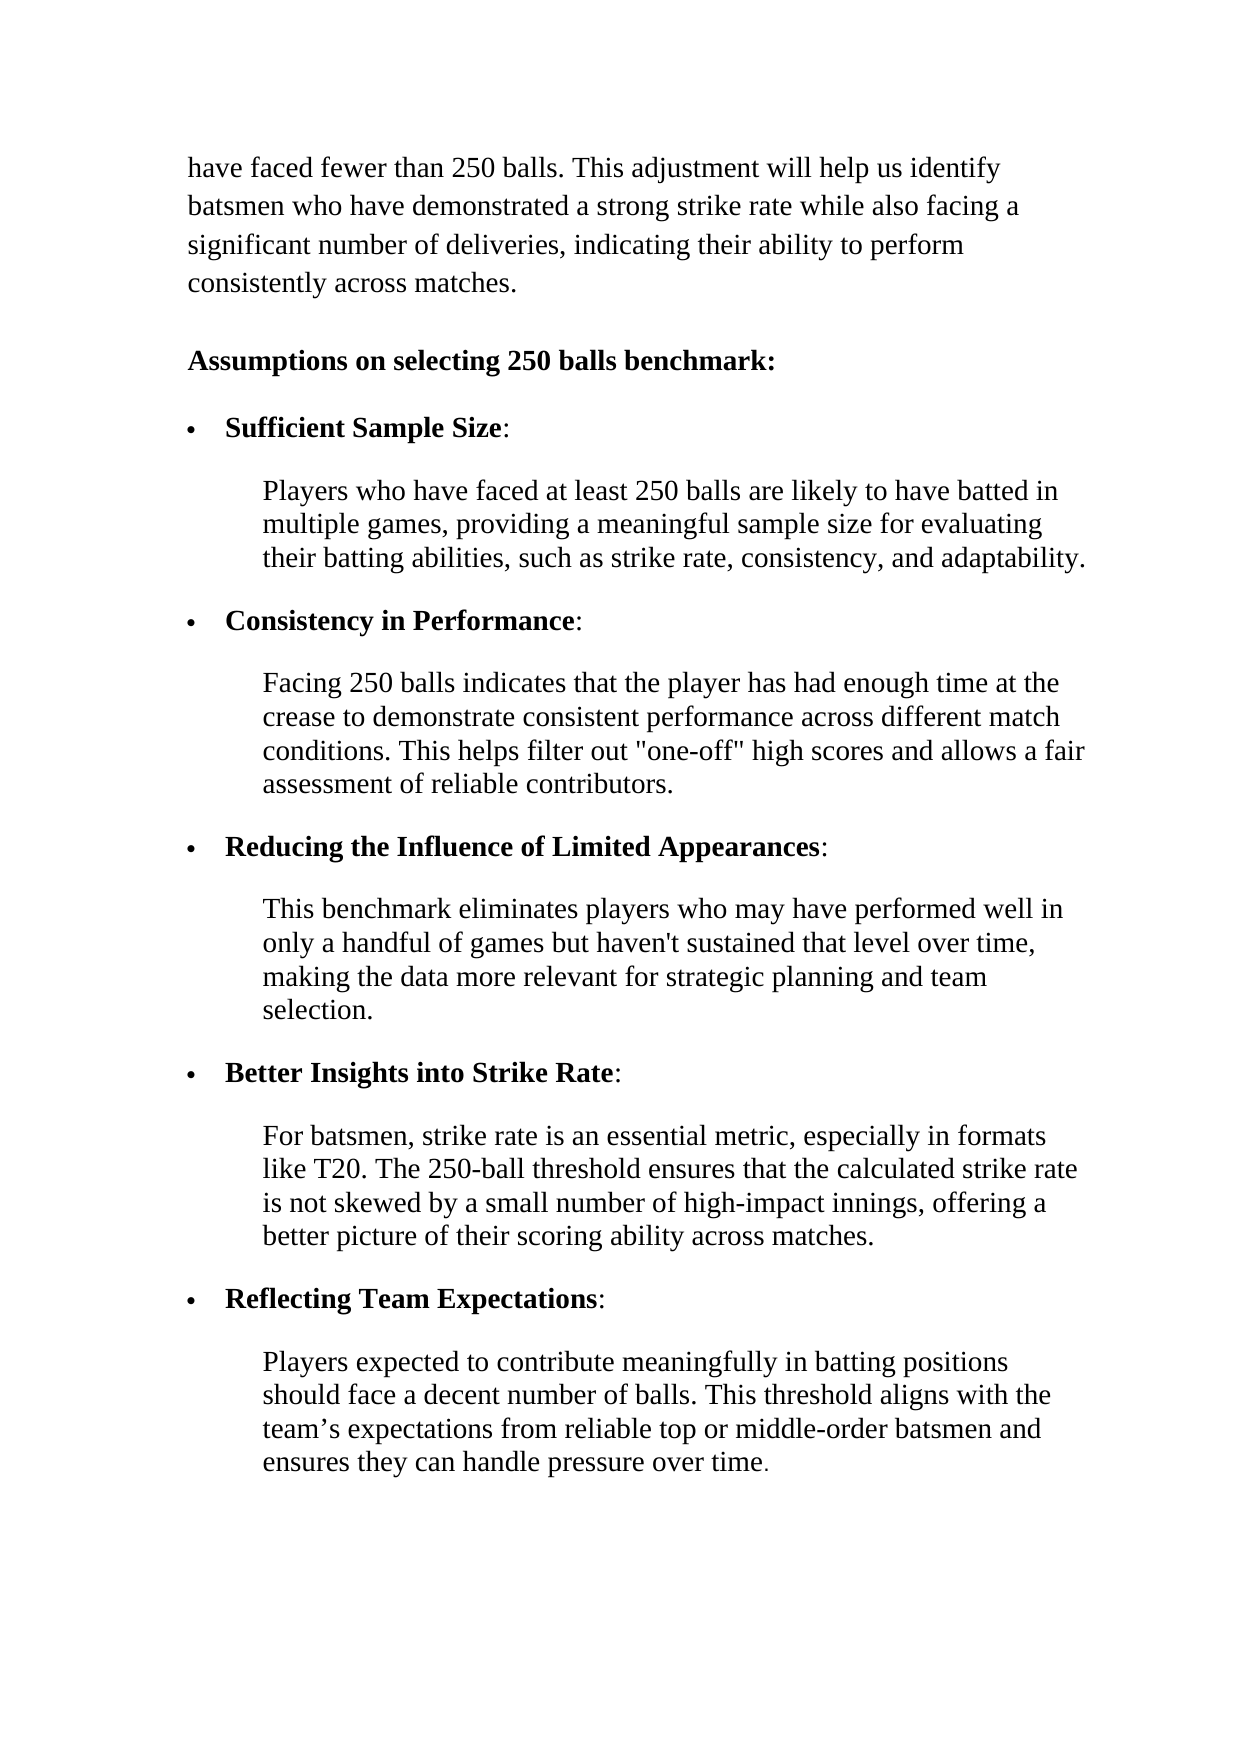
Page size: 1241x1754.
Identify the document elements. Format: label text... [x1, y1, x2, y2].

list Sufficient Sample Size: [187, 410, 1090, 444]
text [187, 150, 1090, 299]
text Players who have faced at least 250 balls are likely to have batted in multiple games, providing a meaningful sample size for evaluating their batting abilities, such as strike rate, consistency, and adaptability. [262, 473, 1090, 574]
text Assumptions on selecting 250 balls benchmark: [187, 304, 1090, 376]
list Reflecting Team Expectations: [187, 1281, 1090, 1314]
list Better Insights into Strike Rate: [187, 1055, 1090, 1088]
text Players expected to contribute meaningfully in batting positions should face a decent number of balls. This threshold aligns with the team’s expectations from reliable top or middle-order batsmen and ensures they can handle pressure over time. [262, 1344, 1090, 1478]
text For batsmen, strike rate is an essential metric, especially in formats like T20. The 250-ball threshold ensures that the calculated strike rate is not skewed by a small number of high-impact innings, offering a better picture of their scoring ability across matches. [262, 1118, 1090, 1252]
list Consistency in Performance: [187, 603, 1090, 636]
text This benchmark eliminates players who may have performed well in only a handful of games but haven't sustained that level over time, making the data more relevant for strategic planning and team selection. [262, 892, 1090, 1026]
text Facing 250 balls indicates that the player has had enough time at the crease to demonstrate consistent performance across different match conditions. This helps filter out "one-off" high scores and allows a fair assessment of reliable contributors. [262, 666, 1090, 800]
list Reducing the Influence of Limited Appearances: [187, 829, 1090, 862]
